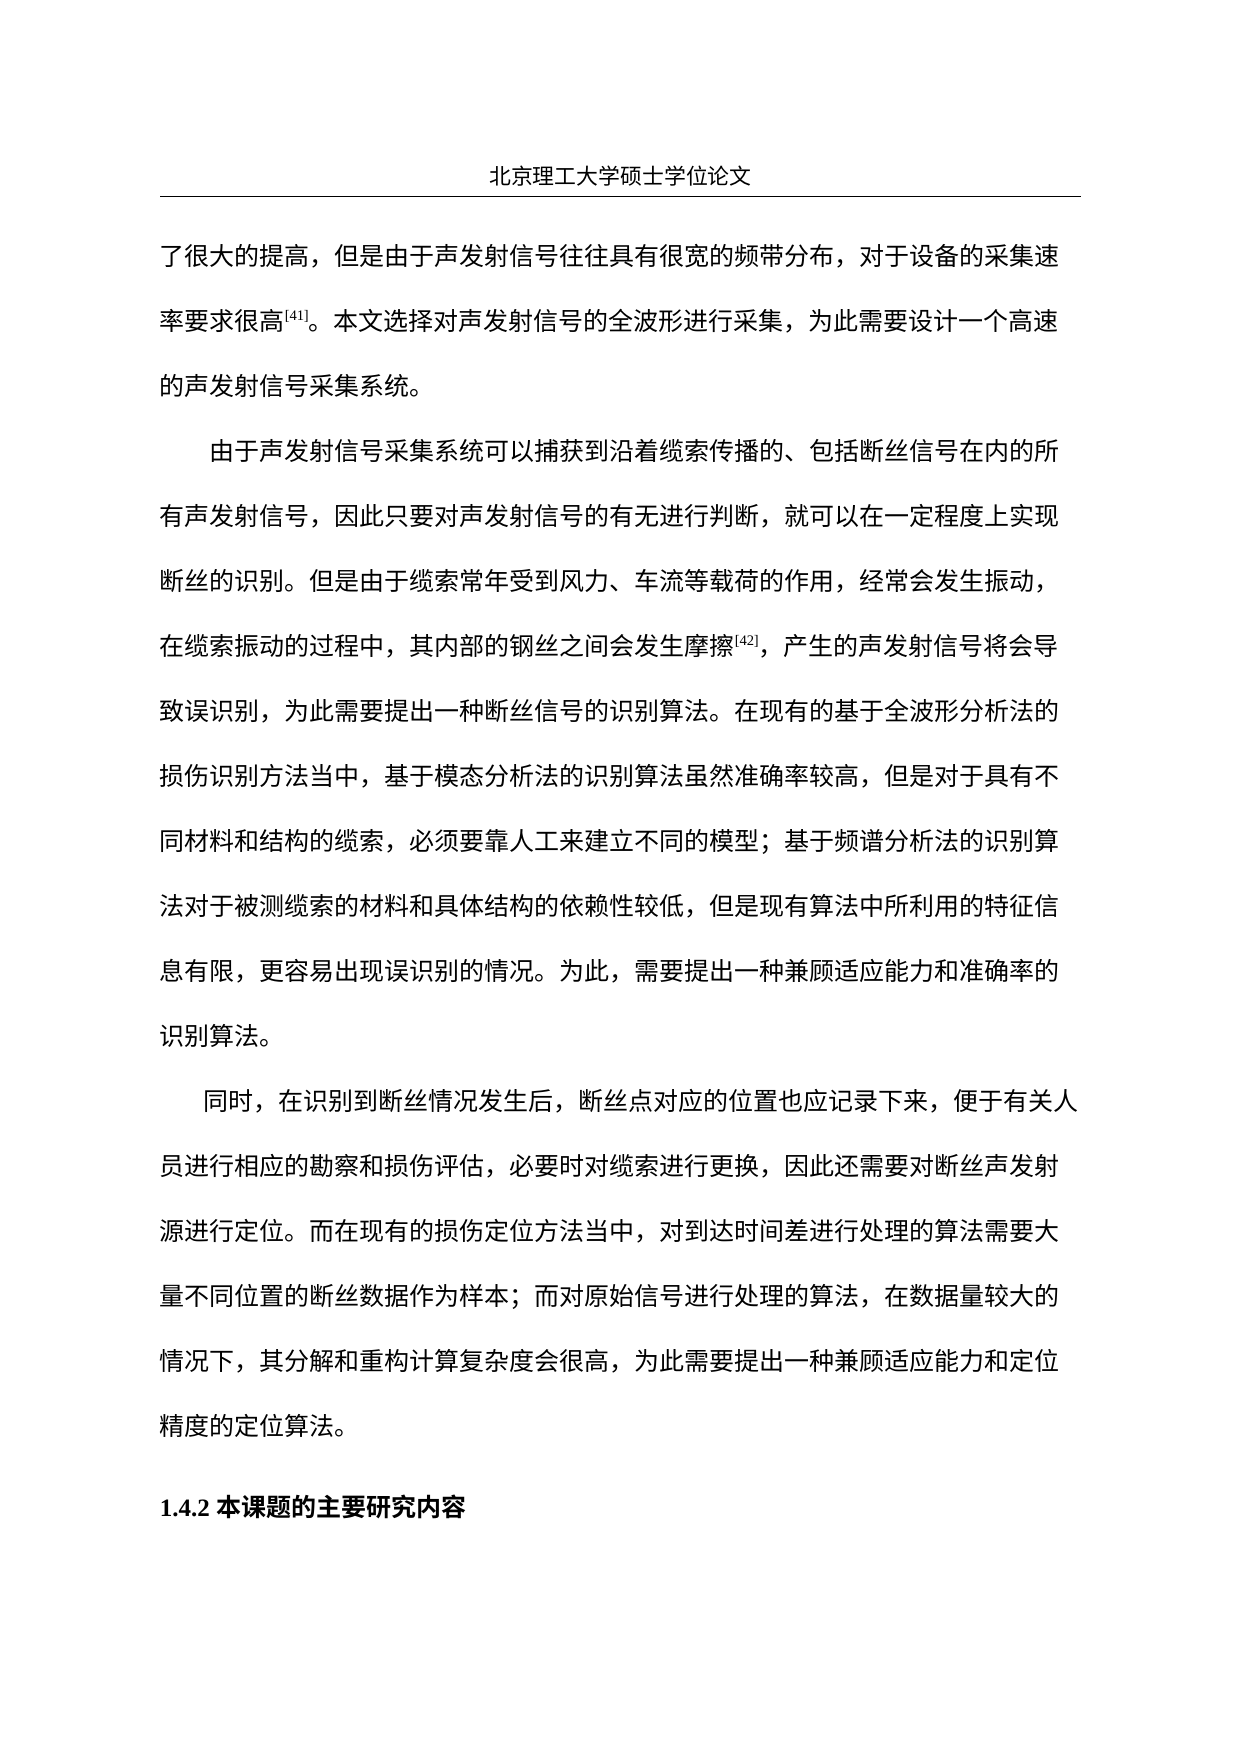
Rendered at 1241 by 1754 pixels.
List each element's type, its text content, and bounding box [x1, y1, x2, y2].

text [159, 222, 1081, 417]
text 由于声发射信号采集系统可以捕获到沿着缆索传播的、包括断丝信号在内的所有声发射信号，因此只要对声发射信号的有无进行判断，就可以在一定程度上实现断丝的识别。但是由于缆索常年受到风力、车流等载荷的作用，经常会发生振动，在缆索振动的过程中，其内部的钢丝之间会发生摩擦[42]，产生的声发射信号将会导致误识别，为此需要提出一种断丝信号的识别算法。在现有的基于全波形分析法的损伤识别方法当中，基于模态分析法的识别算法虽然准确率较高，但是对于具有不同材料和结构的缆索，必须要靠人工来建立不同的模型；基于频谱分析法的识别算法对于被测缆索的材料和具体结构的依赖性较低，但是现有算法中所利用的特征信息有限，更容易出现误识别的情况。为此，需要提出一种兼顾适应能力和准确率的识别算法。 [159, 417, 1081, 1067]
text 同时，在识别到断丝情况发生后，断丝点对应的位置也应记录下来，便于有关人员进行相应的勘察和损伤评估，必要时对缆索进行更换，因此还需要对断丝声发射源进行定位。而在现有的损伤定位方法当中，对到达时间差进行处理的算法需要大量不同位置的断丝数据作为样本；而对原始信号进行处理的算法，在数据量较大的情况下，其分解和重构计算复杂度会很高，为此需要提出一种兼顾适应能力和定位精度的定位算法。 [159, 1067, 1081, 1457]
text 1.4.2 本课题的主要研究内容 [159, 1473, 1081, 1538]
